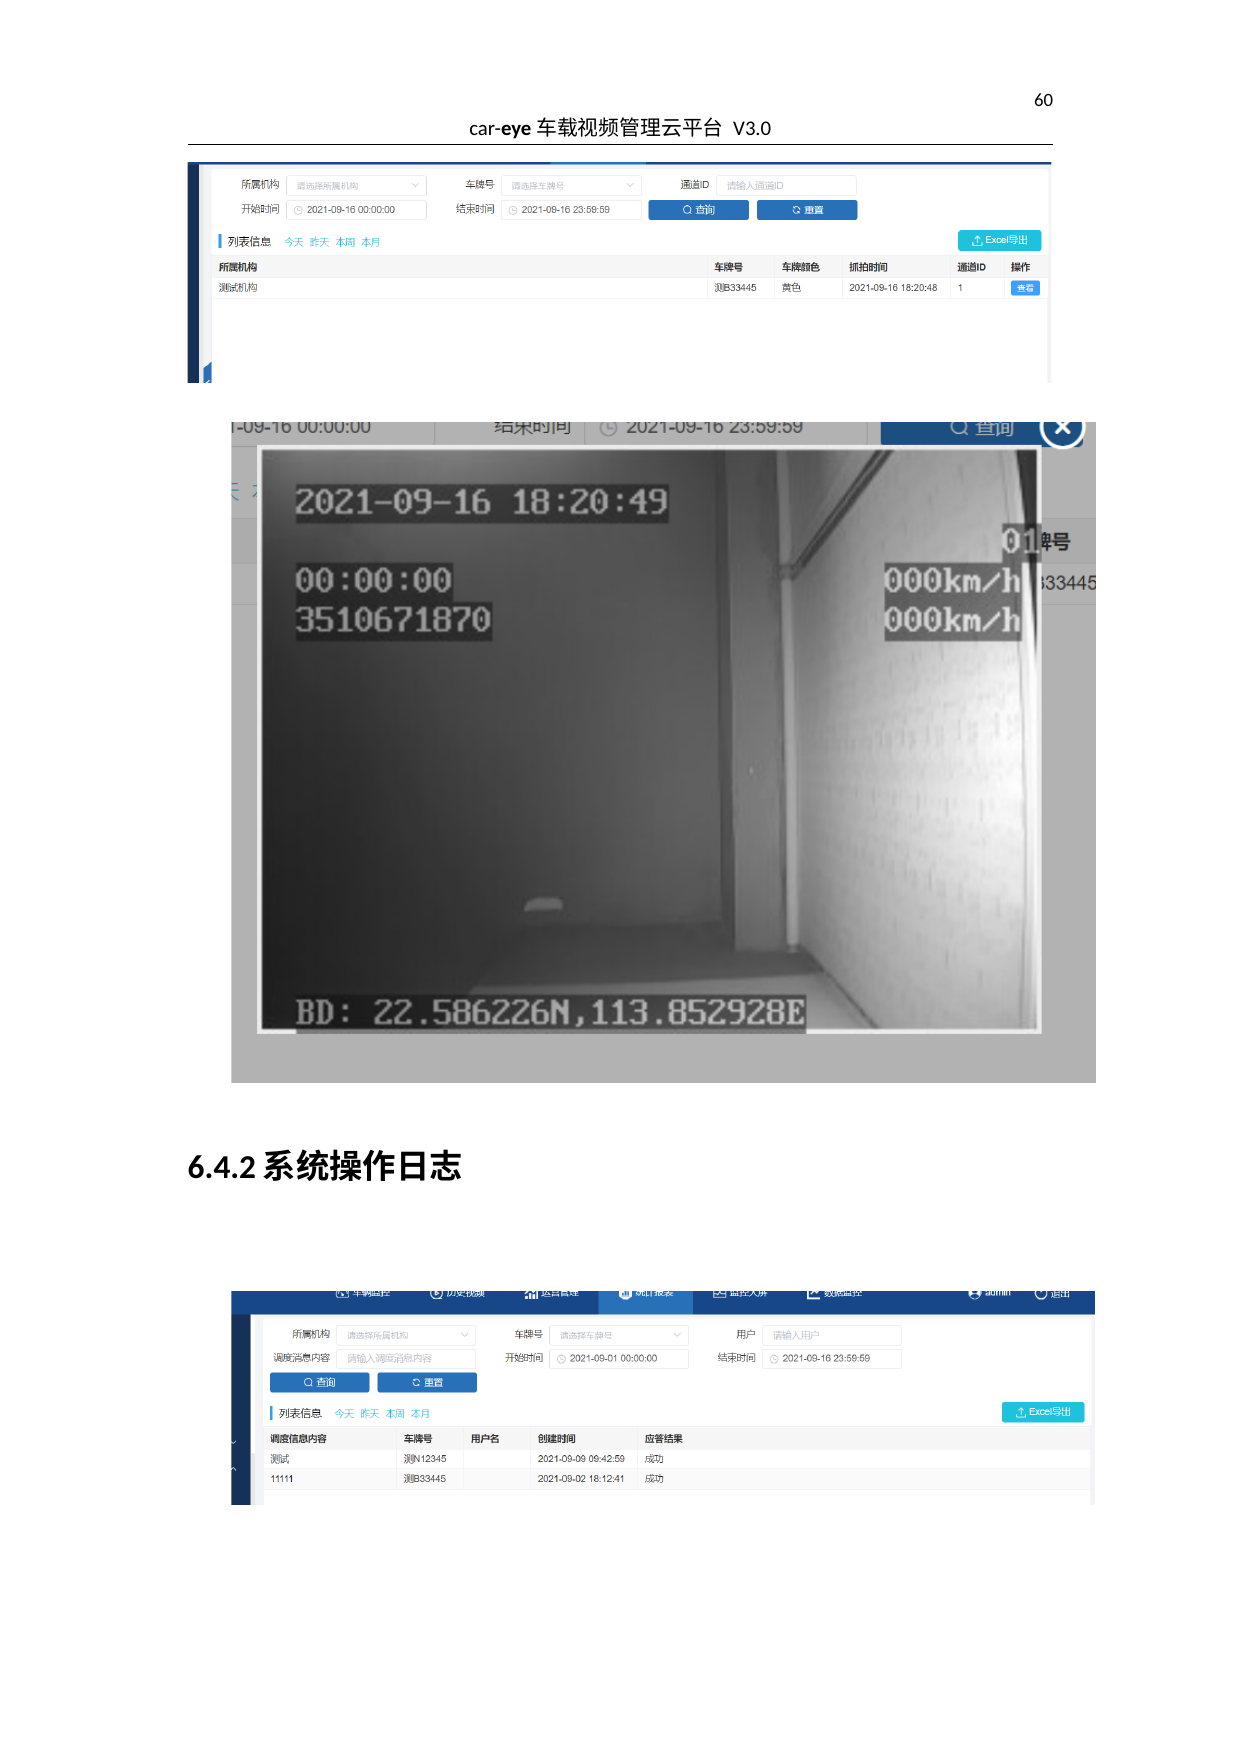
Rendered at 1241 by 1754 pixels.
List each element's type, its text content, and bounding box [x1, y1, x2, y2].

picture [231, 1291, 1095, 1505]
subtitle 系统操作日志 [187, 1132, 1053, 1197]
picture [187, 162, 1052, 383]
picture [231, 422, 1096, 1083]
